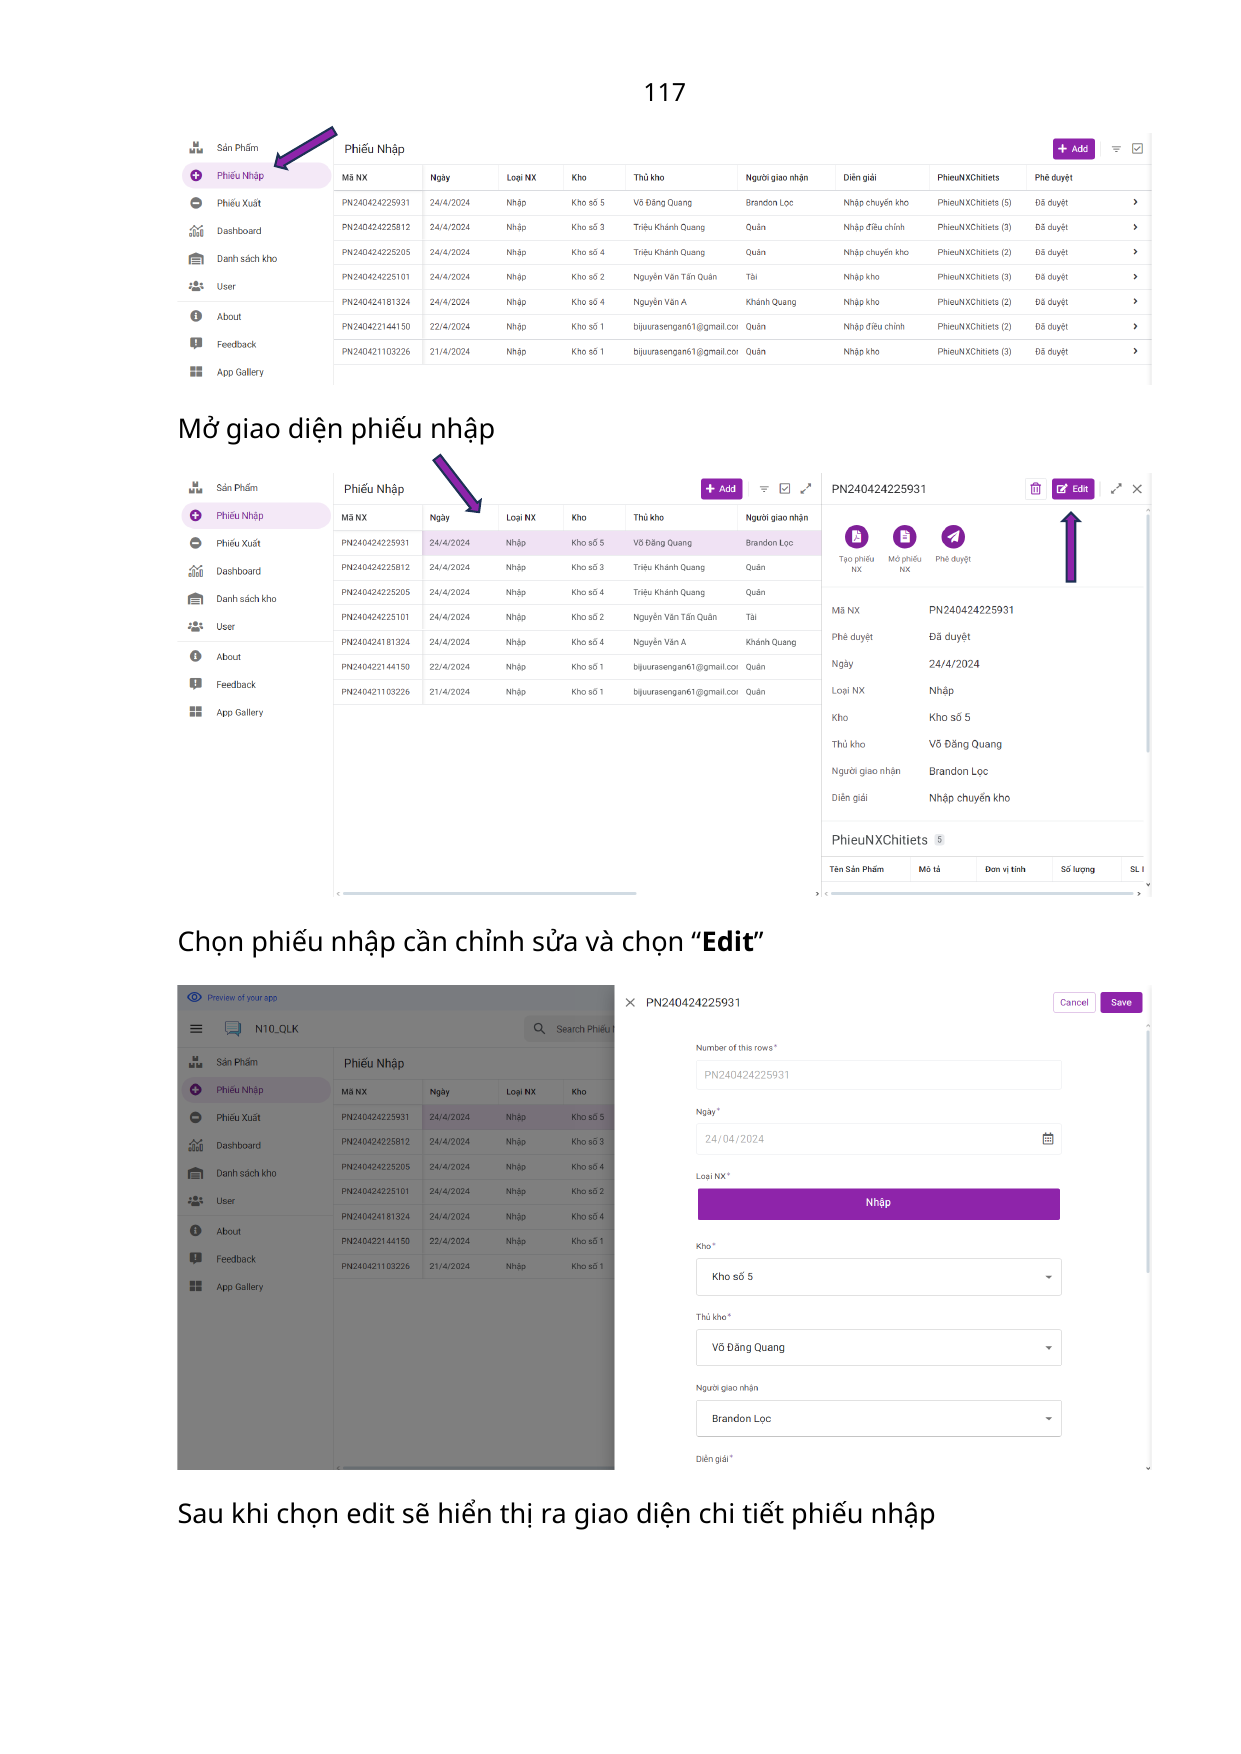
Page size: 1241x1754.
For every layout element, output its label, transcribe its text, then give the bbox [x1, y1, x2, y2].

text Chọn phiếu nhập cần chỉnh sửa và chọn “Edit” [177, 922, 1152, 959]
picture [177, 473, 1152, 897]
picture [177, 133, 1152, 385]
picture [177, 985, 1152, 1470]
text Sau khi chọn edit sẽ hiển thị ra giao diện chi tiết phiếu nhập [177, 1494, 1152, 1531]
text Mở giao diện phiếu nhập [177, 410, 1152, 447]
